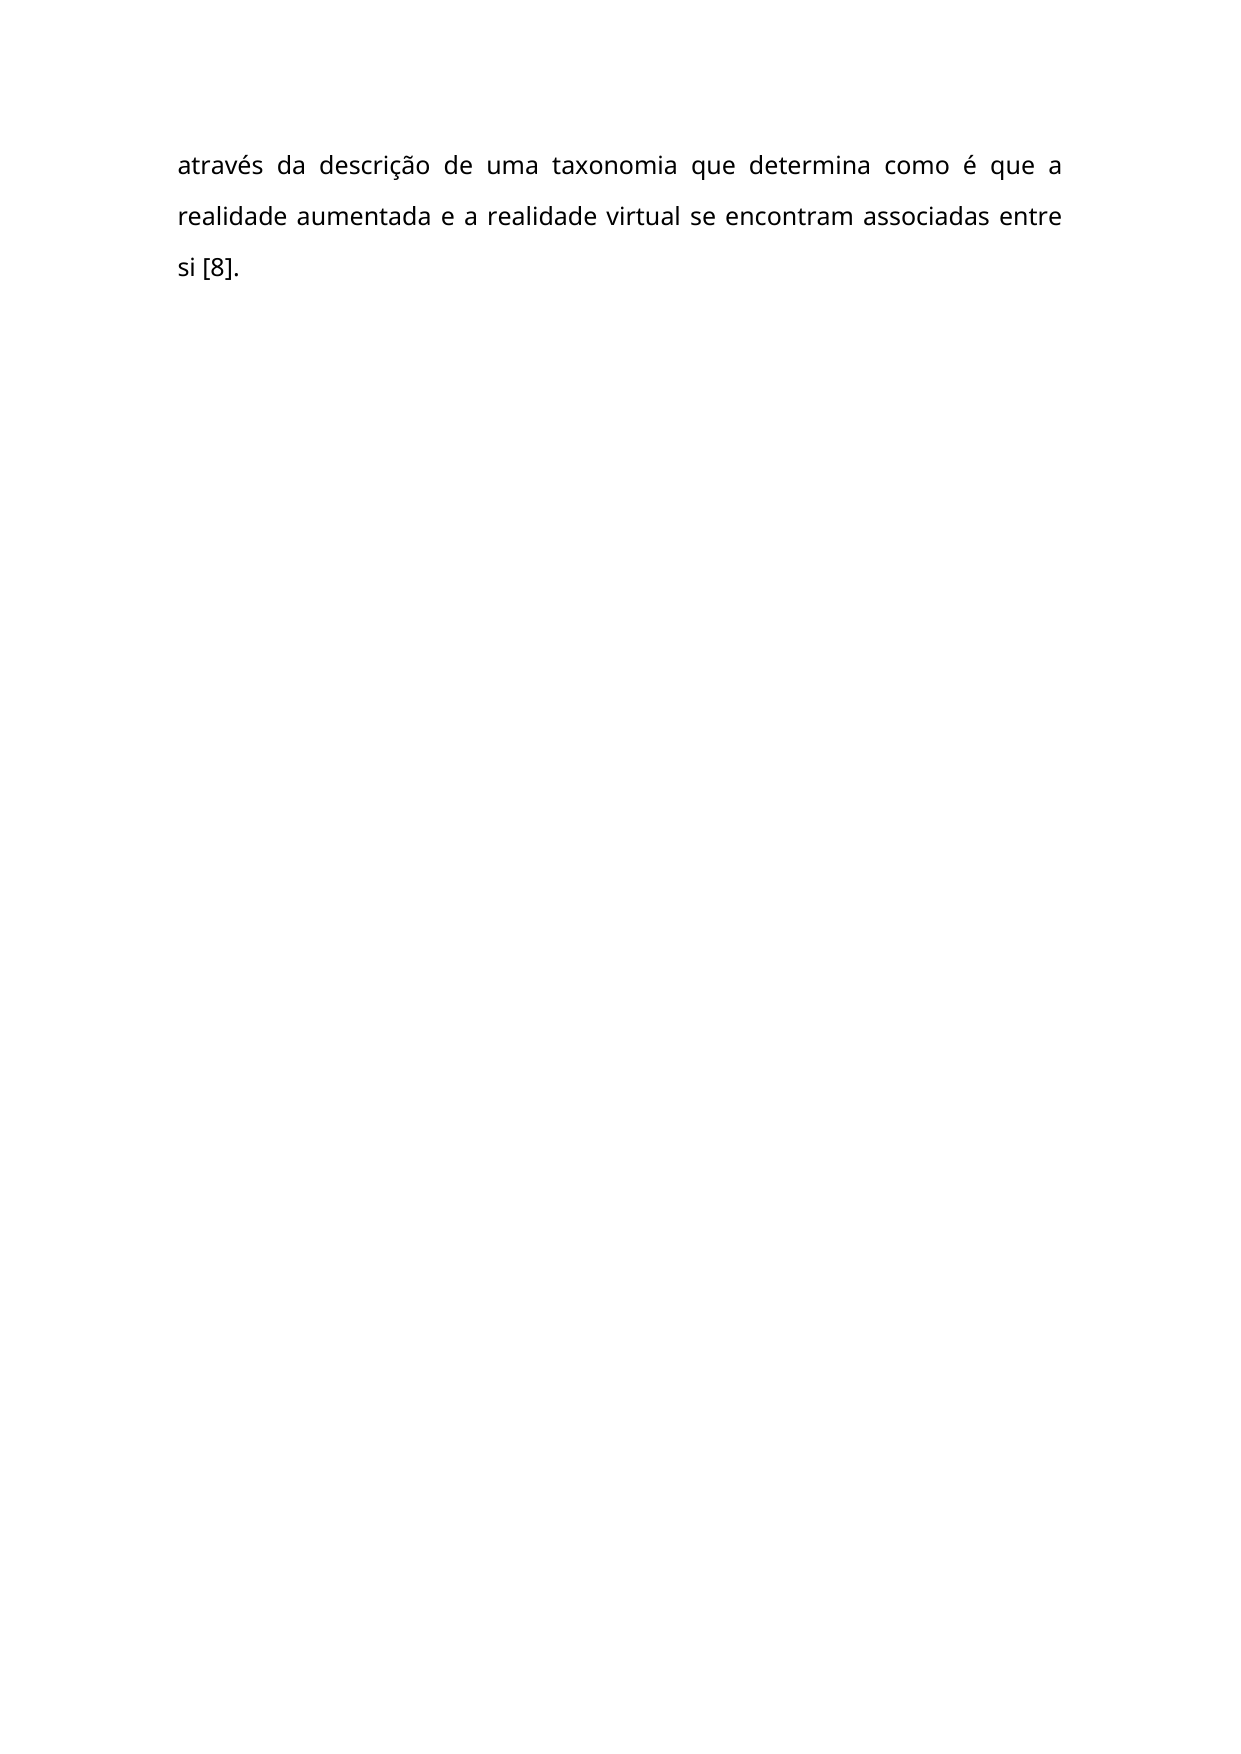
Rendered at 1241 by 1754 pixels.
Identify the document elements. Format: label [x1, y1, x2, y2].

text [177, 148, 1063, 284]
